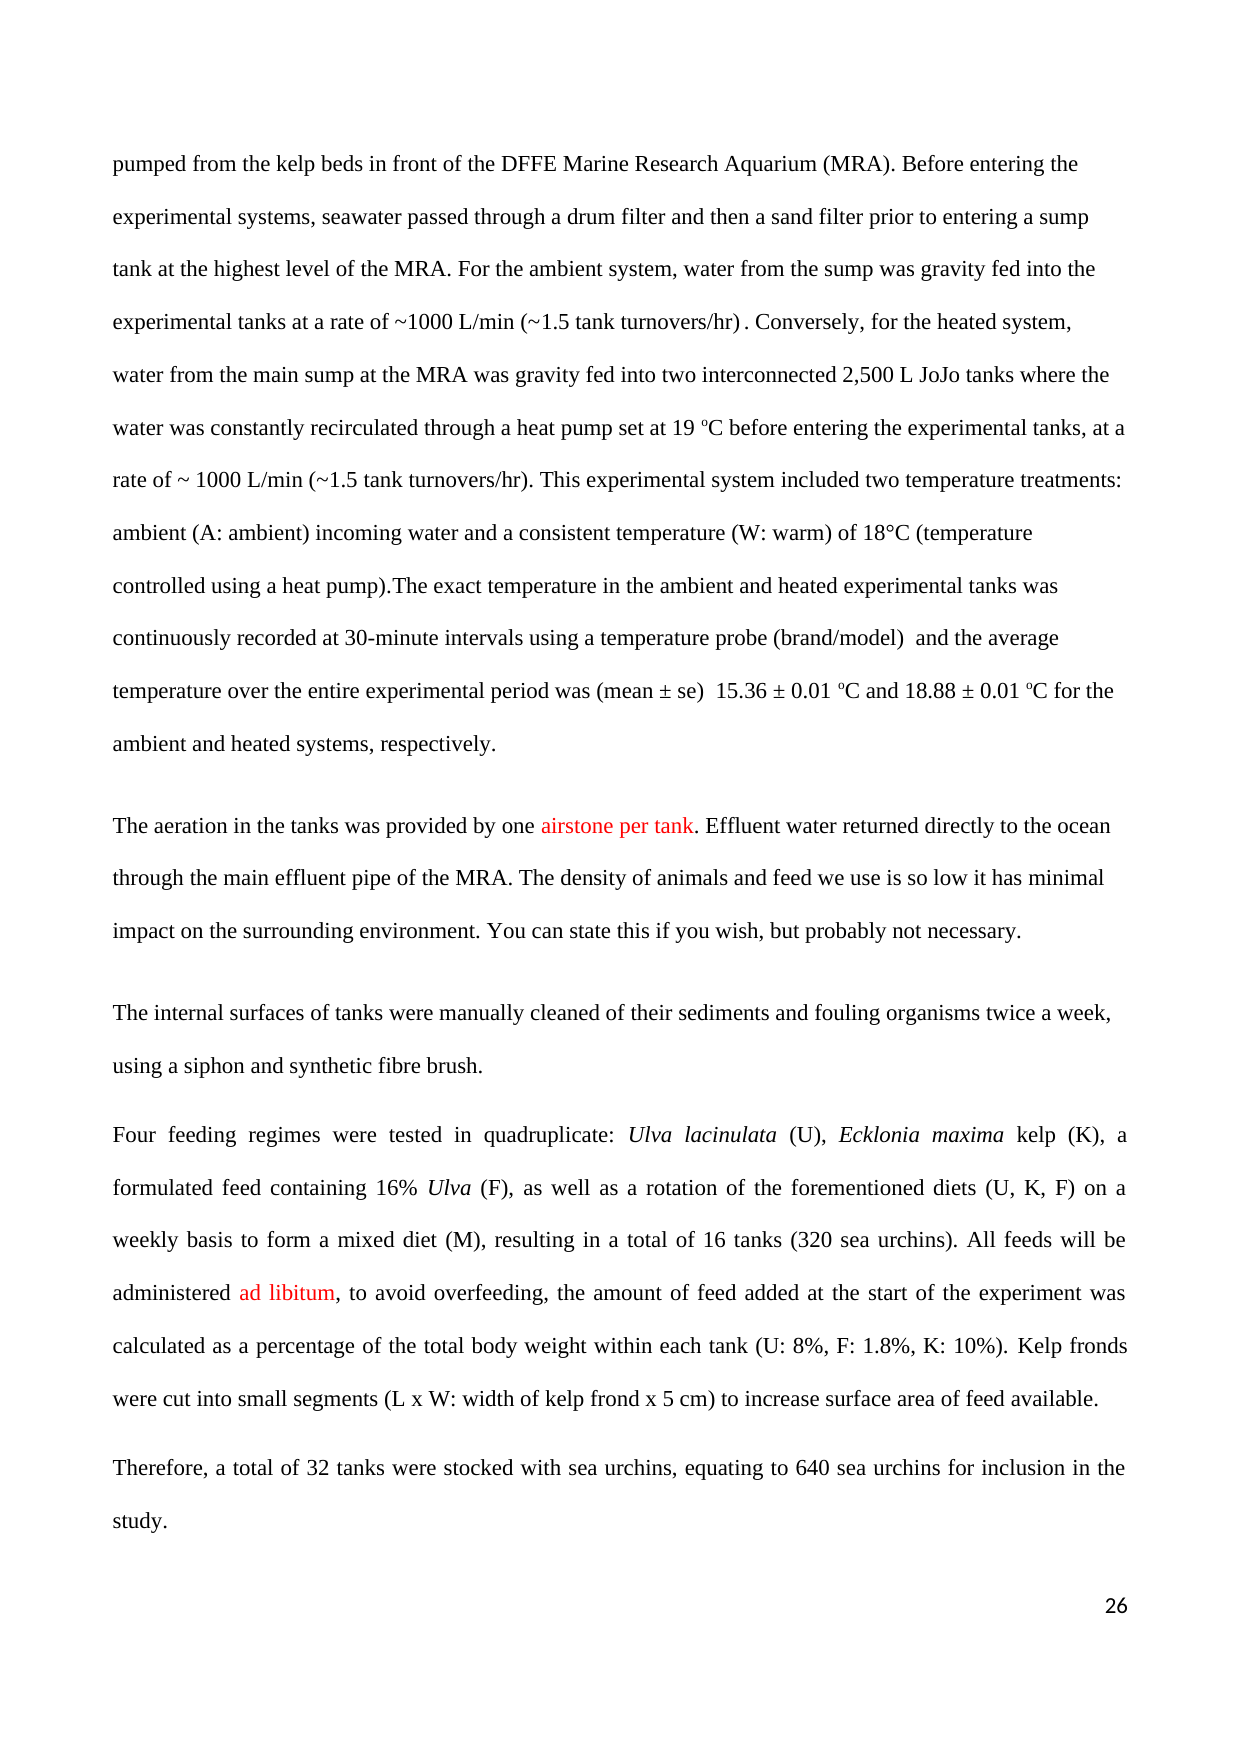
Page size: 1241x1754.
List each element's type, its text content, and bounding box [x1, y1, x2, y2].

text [112, 150, 1128, 756]
text Four feeding regimes were tested in quadruplicate: Ulva lacinulata (U), Ecklonia maxima kelp (K), a formulated feed containing 16% Ulva (F), as well as a rotation of the forementioned diets (U, K, F) on a weekly basis to form a mixed diet (M), resulting in a total of 16 tanks (320 sea urchins). All feeds will be administered ad libitum, to avoid overfeeding, the amount of feed added at the start of the experiment was calculated as a percentage of the total body weight within each tank (U: 8%, F: 1.8%, K: 10%). Kelp fronds were cut into small segments (L x W: width of kelp frond x 5 cm) to increase surface area of feed available. [112, 1121, 1128, 1411]
text The aeration in the tanks was provided by one airstone per tank. Effluent water returned directly to the ocean through the main effluent pipe of the MRA. The density of animals and feed we use is so low it has minimal impact on the surrounding environment. You can state this if you wish, but probably not necessary. [112, 812, 1128, 943]
text Therefore, a total of 32 tanks were stocked with sea urchins, equating to 640 sea urchins for inclusion in the study. [112, 1454, 1128, 1533]
text The internal surfaces of tanks were manually cleaned of their sediments and fouling organisms twice a week, using a siphon and synthetic fibre brush. [112, 999, 1128, 1078]
